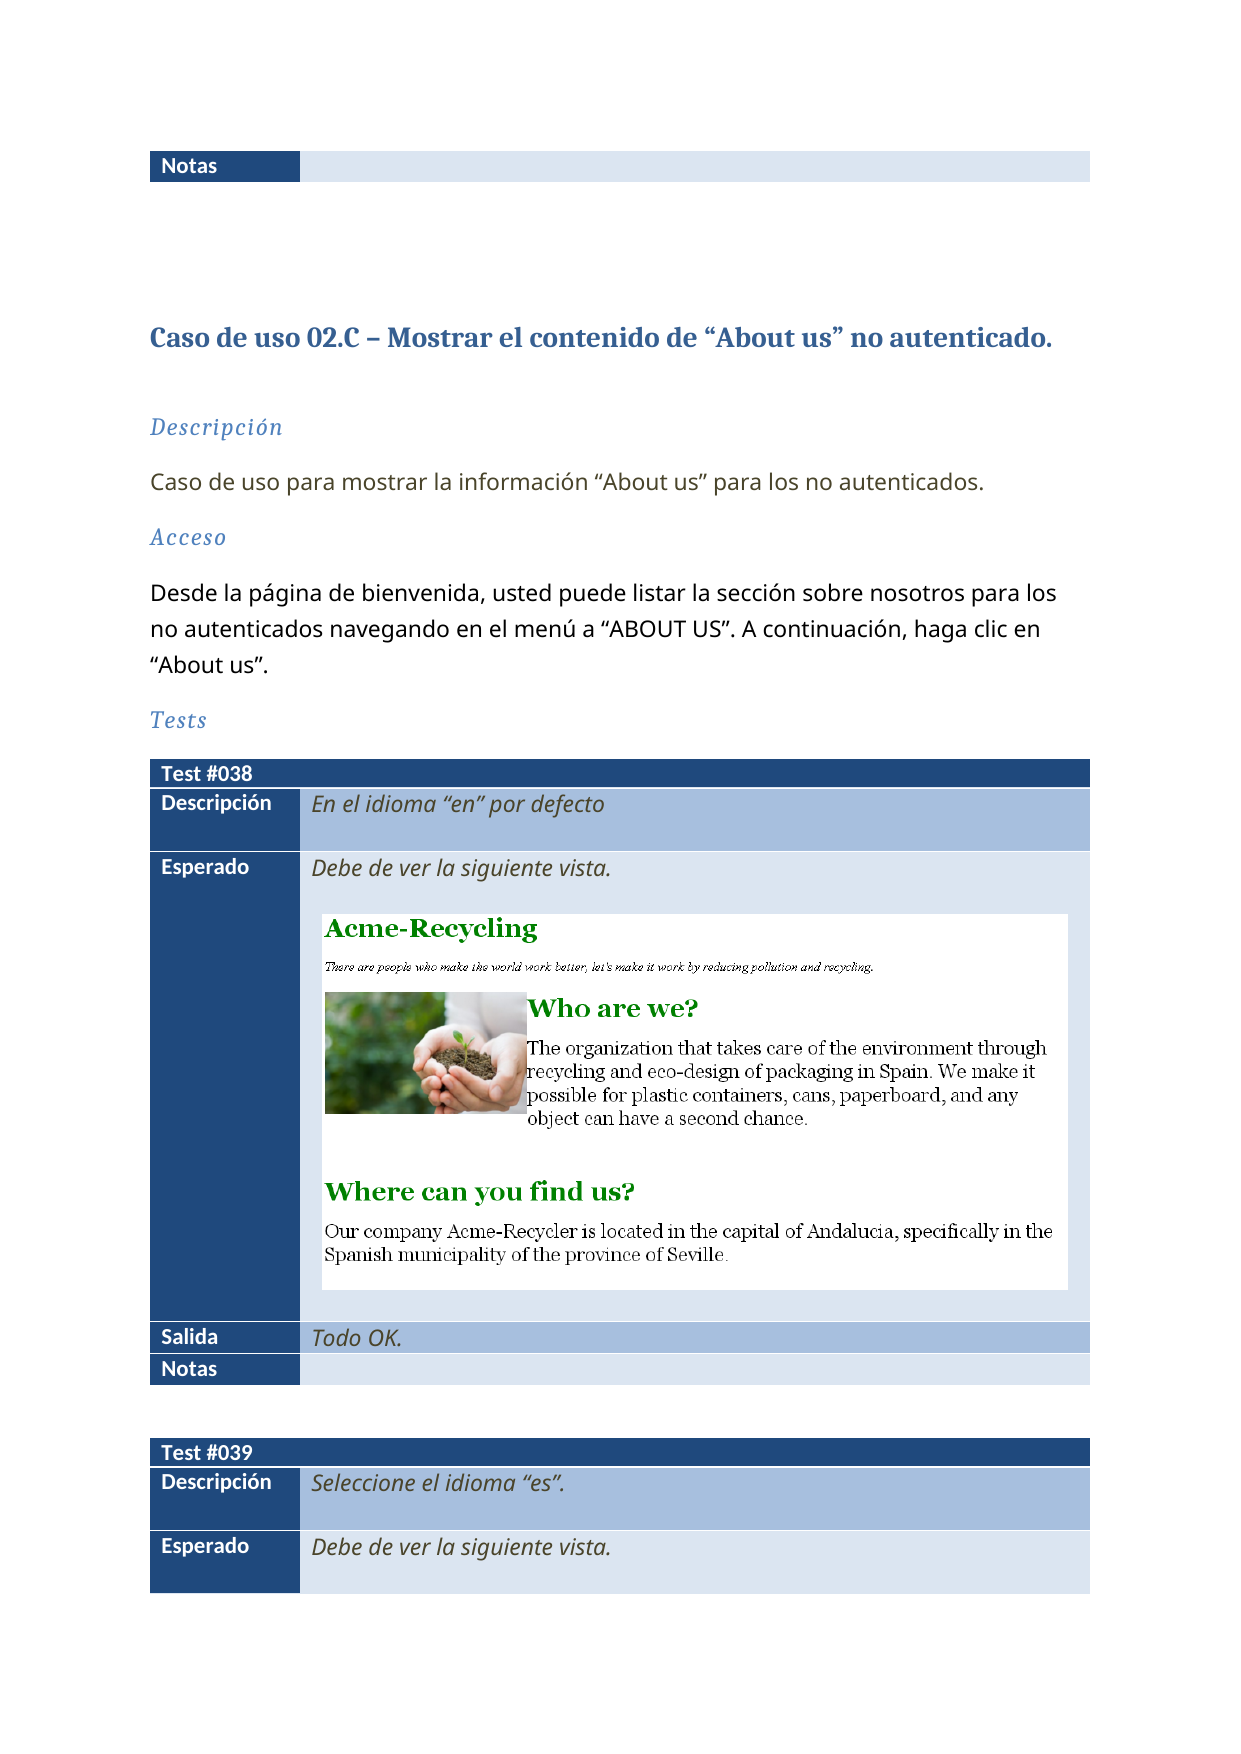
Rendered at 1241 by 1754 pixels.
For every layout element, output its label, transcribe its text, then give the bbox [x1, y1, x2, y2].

text Caso de uso para mostrar la información “About us” para los no autenticados. [150, 466, 1090, 497]
subtitle Acceso [150, 523, 1090, 552]
table_cell [300, 1354, 1090, 1385]
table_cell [300, 1531, 1090, 1593]
table_cell Salida [150, 1322, 300, 1353]
table_cell Debe de ver la siguiente vista. [300, 852, 1090, 1321]
table_cell Esperado [150, 1531, 300, 1593]
table_header Test #039 [150, 1438, 1090, 1466]
text Desde la página de bienvenida, usted puede listar la sección sobre nosotros para los no autenticados navegando en el menú a “ABOUT US”. A continuación, haga clic en “About us”. [150, 577, 1090, 680]
table_cell En el idioma “en” por defecto [300, 789, 1090, 851]
table_cell Descripción [150, 1468, 300, 1530]
picture [322, 914, 1068, 1290]
table_cell Seleccione el idioma “es”. [300, 1468, 1090, 1530]
table_header Test #038 [150, 759, 1090, 787]
table_cell Notas [150, 151, 300, 182]
subtitle Descripción [150, 412, 1090, 441]
table_cell Notas [150, 1354, 300, 1385]
table_cell Todo OK. [300, 1322, 1090, 1353]
subtitle Tests [150, 706, 1090, 734]
table_cell [300, 151, 1090, 182]
table_cell Esperado [150, 852, 300, 1321]
subtitle Caso de uso 02.C – Mostrar el contenido de “About us” no autenticado. [150, 321, 1090, 354]
table_cell Descripción [150, 789, 300, 851]
